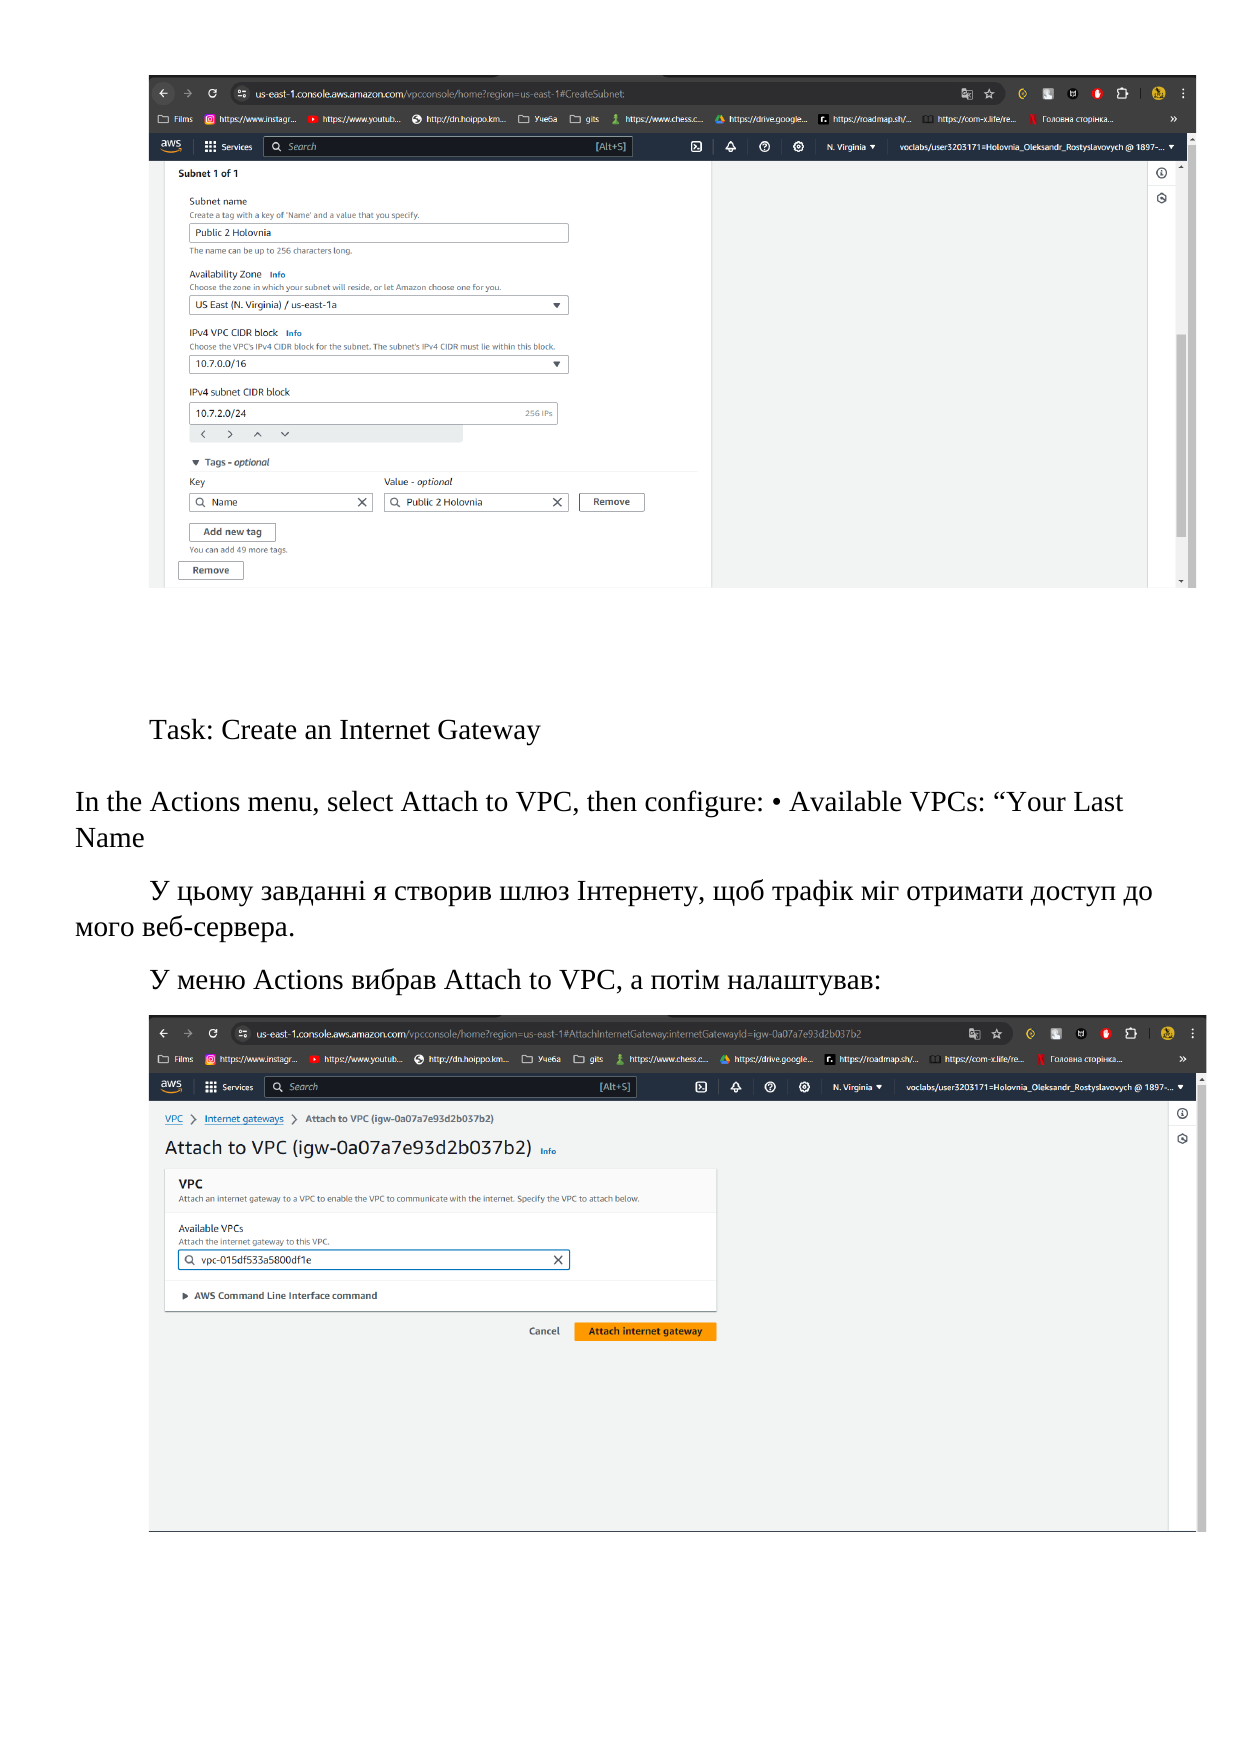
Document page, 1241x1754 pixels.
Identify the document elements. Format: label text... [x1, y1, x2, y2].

text У меню Actions вибрав Attach to VPC, а потім налаштував: [75, 962, 1165, 996]
text У цьому завданні я створив шлюз Інтернету, щоб трафік міг отримати доступ до мого веб-сервера. [75, 873, 1165, 943]
picture [148, 1015, 1207, 1532]
text Task: Create an Internet Gateway In the Actions menu, select Attach to VPC, then configure: • Available VPCs: “Your Last Name [75, 712, 1165, 854]
picture [148, 75, 1197, 588]
